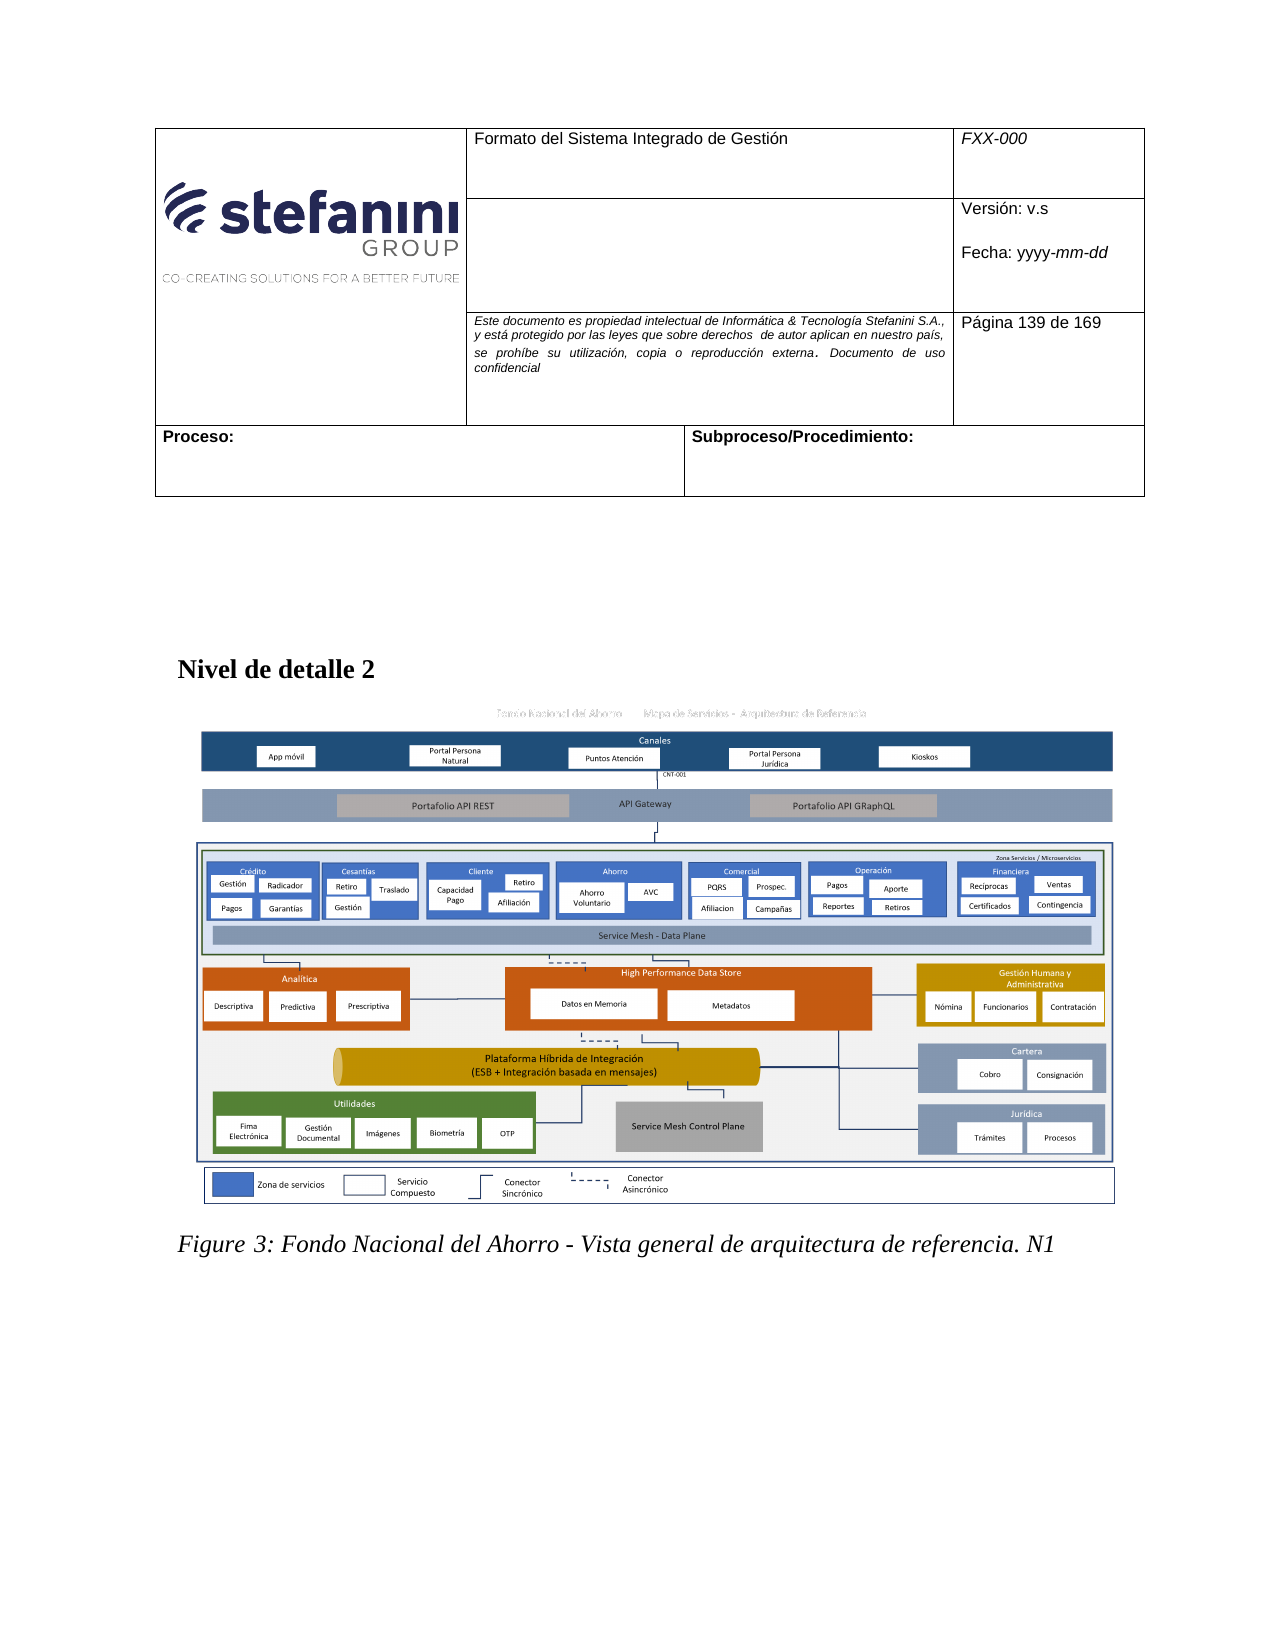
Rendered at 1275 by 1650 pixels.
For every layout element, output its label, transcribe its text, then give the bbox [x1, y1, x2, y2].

picture [196, 709, 1115, 1204]
text Figure 3: Fondo Nacional del Ahorro - Vista general de arquitectura de referencia. N1 [177, 1229, 1098, 1258]
subtitle Nivel de detalle 2 [177, 653, 1098, 684]
picture [162, 182, 460, 286]
